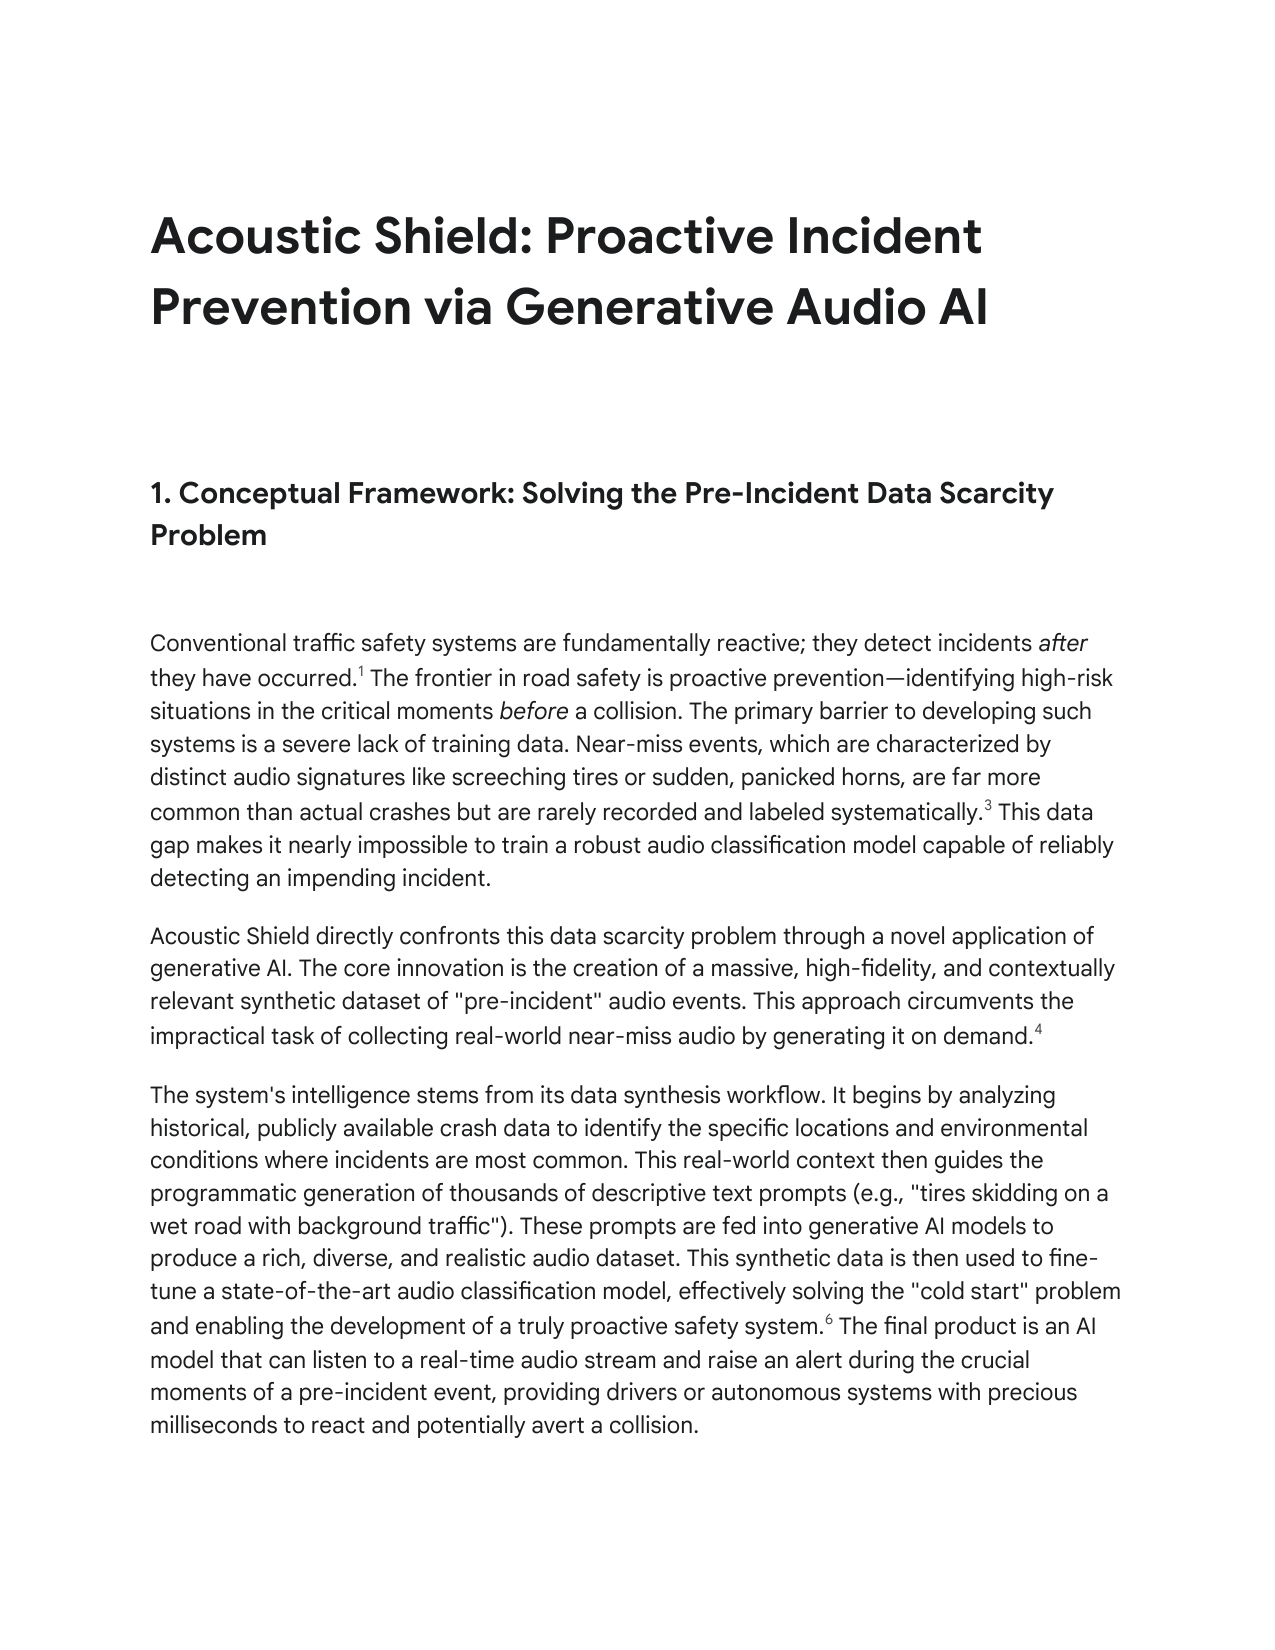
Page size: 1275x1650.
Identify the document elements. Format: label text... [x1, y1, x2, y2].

subtitle 1. Conceptual Framework: Solving the Pre-Incident Data Scarcity Problem [150, 476, 1125, 554]
subtitle Acoustic Shield: Proactive Incident Prevention via Generative Audio AI [150, 205, 1125, 339]
text Acoustic Shield directly confronts this data scarcity problem through a novel application of generative AI. The core innovation is the creation of a massive, high-fidelity, and contextually relevant synthetic dataset of "pre-incident" audio events. This approach circumvents the impractical task of collecting real-world near-miss audio by generating it on demand.4 [150, 922, 1125, 1052]
text The system's intelligence stems from its data synthesis workflow. It begins by analyzing historical, publicly available crash data to identify the specific locations and environmental conditions where incidents are most common. This real-world context then guides the programmatic generation of thousands of descriptive text prompts (e.g., "tires skidding on a wet road with background traffic"). These prompts are fed into generative AI models to produce a rich, diverse, and realistic audio dataset. This synthetic data is then used to fine-tune a state-of-the-art audio classification model, effectively solving the "cold start" problem and enabling the development of a truly proactive safety system.6 The final product is an AI model that can listen to a real-time audio stream and raise an alert during the crucial moments of a pre-incident event, providing drivers or autonomous systems with precious milliseconds to react and potentially avert a collision. [150, 1081, 1125, 1440]
text Conventional traffic safety systems are fundamentally reactive; they detect incidents after they have occurred.1 The frontier in road safety is proactive prevention—identifying high-risk situations in the critical moments before a collision. The primary barrier to developing such systems is a severe lack of training data. Near-miss events, which are characterized by distinct audio signatures like screeching tires or sudden, panicked horns, are far more common than actual crashes but are rarely recorded and labeled systematically.3 This data gap makes it nearly impossible to train a robust audio classification model capable of reliably detecting an impending incident. [150, 629, 1125, 893]
